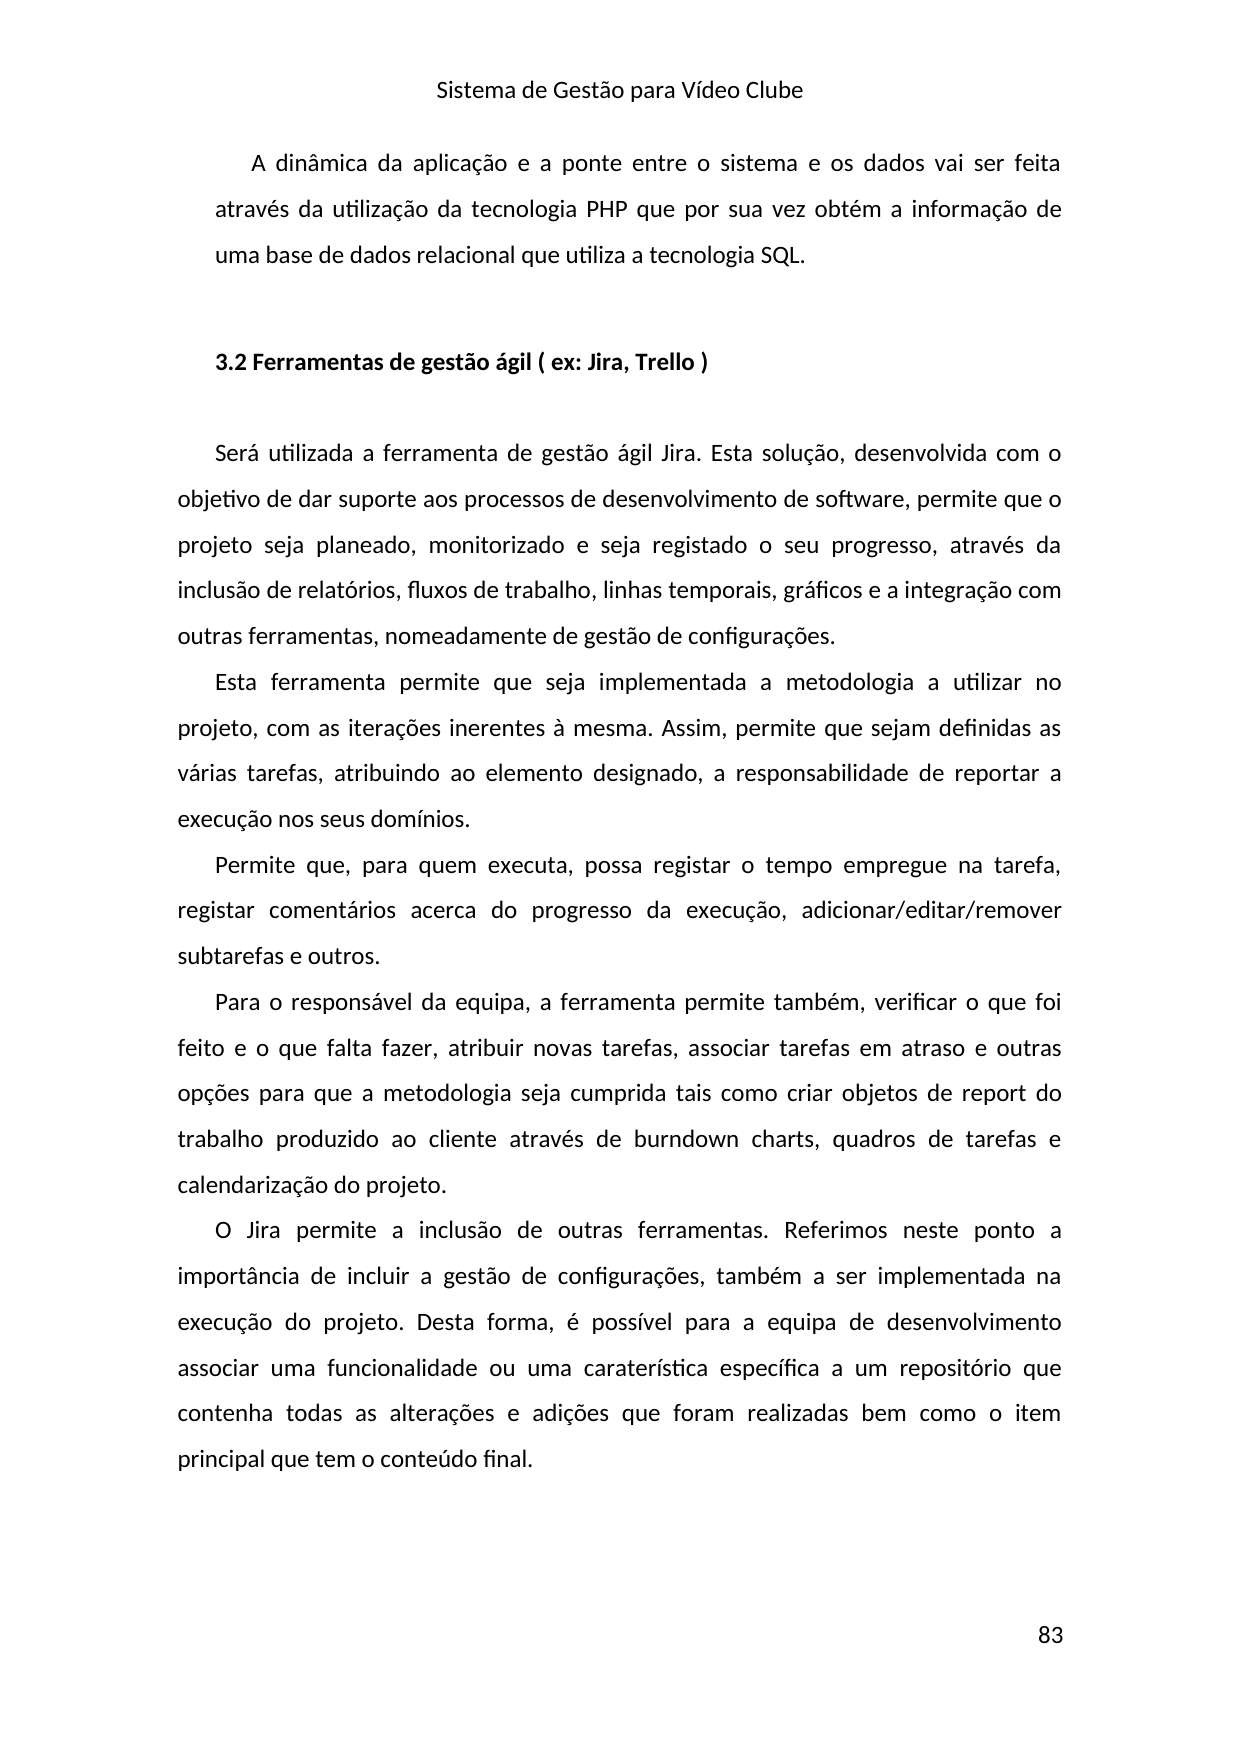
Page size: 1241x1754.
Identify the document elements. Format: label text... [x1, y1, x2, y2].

text Será utilizada a ferramenta de gestão ágil Jira. Esta solução, desenvolvida com o objetivo de dar suporte aos processos de desenvolvimento de software, permite que o projeto seja planeado, monitorizado e seja registado o seu progresso, através da inclusão de relatórios, fluxos de trabalho, linhas temporais, gráficos e a integração com outras ferramentas, nomeadamente de gestão de configurações. [177, 437, 1063, 651]
text A dinâmica da aplicação e a ponte entre o sistema e os dados vai ser feita através da utilização da tecnologia PHP que por sua vez obtém a informação de uma base de dados relacional que utiliza a tecnologia SQL. [215, 148, 1063, 269]
text Para o responsável da equipa, a ferramenta permite também, verificar o que foi feito e o que falta fazer, atribuir novas tarefas, associar tarefas em atraso e outras opções para que a metodologia seja cumprida tais como criar objetos de report do trabalho produzido ao cliente através de burndown charts, quadros de tarefas e calendarização do projeto. [177, 986, 1063, 1199]
text Permite que, para quem executa, possa registar o tempo empregue na tarefa, registar comentários acerca do progresso da execução, adicionar/editar/remover subtarefas e outros. [177, 849, 1063, 971]
text O Jira permite a inclusão de outras ferramentas. Referimos neste ponto a importância de incluir a gestão de configurações, também a ser implementada na execução do projeto. Desta forma, é possível para a equipa de desenvolvimento associar uma funcionalidade ou uma caraterística específica a um repositório que contenha todas as alterações e adições que foram realizadas bem como o item principal que tem o conteúdo final. [177, 1215, 1063, 1474]
list Ferramentas de gestão ágil ( ex: Jira, Trello ) [215, 346, 1063, 376]
text Esta ferramenta permite que seja implementada a metodologia a utilizar no projeto, com as iterações inerentes à mesma. Assim, permite que sejam definidas as várias tarefas, atribuindo ao elemento designado, a responsabilidade de reportar a execução nos seus domínios. [177, 666, 1063, 834]
